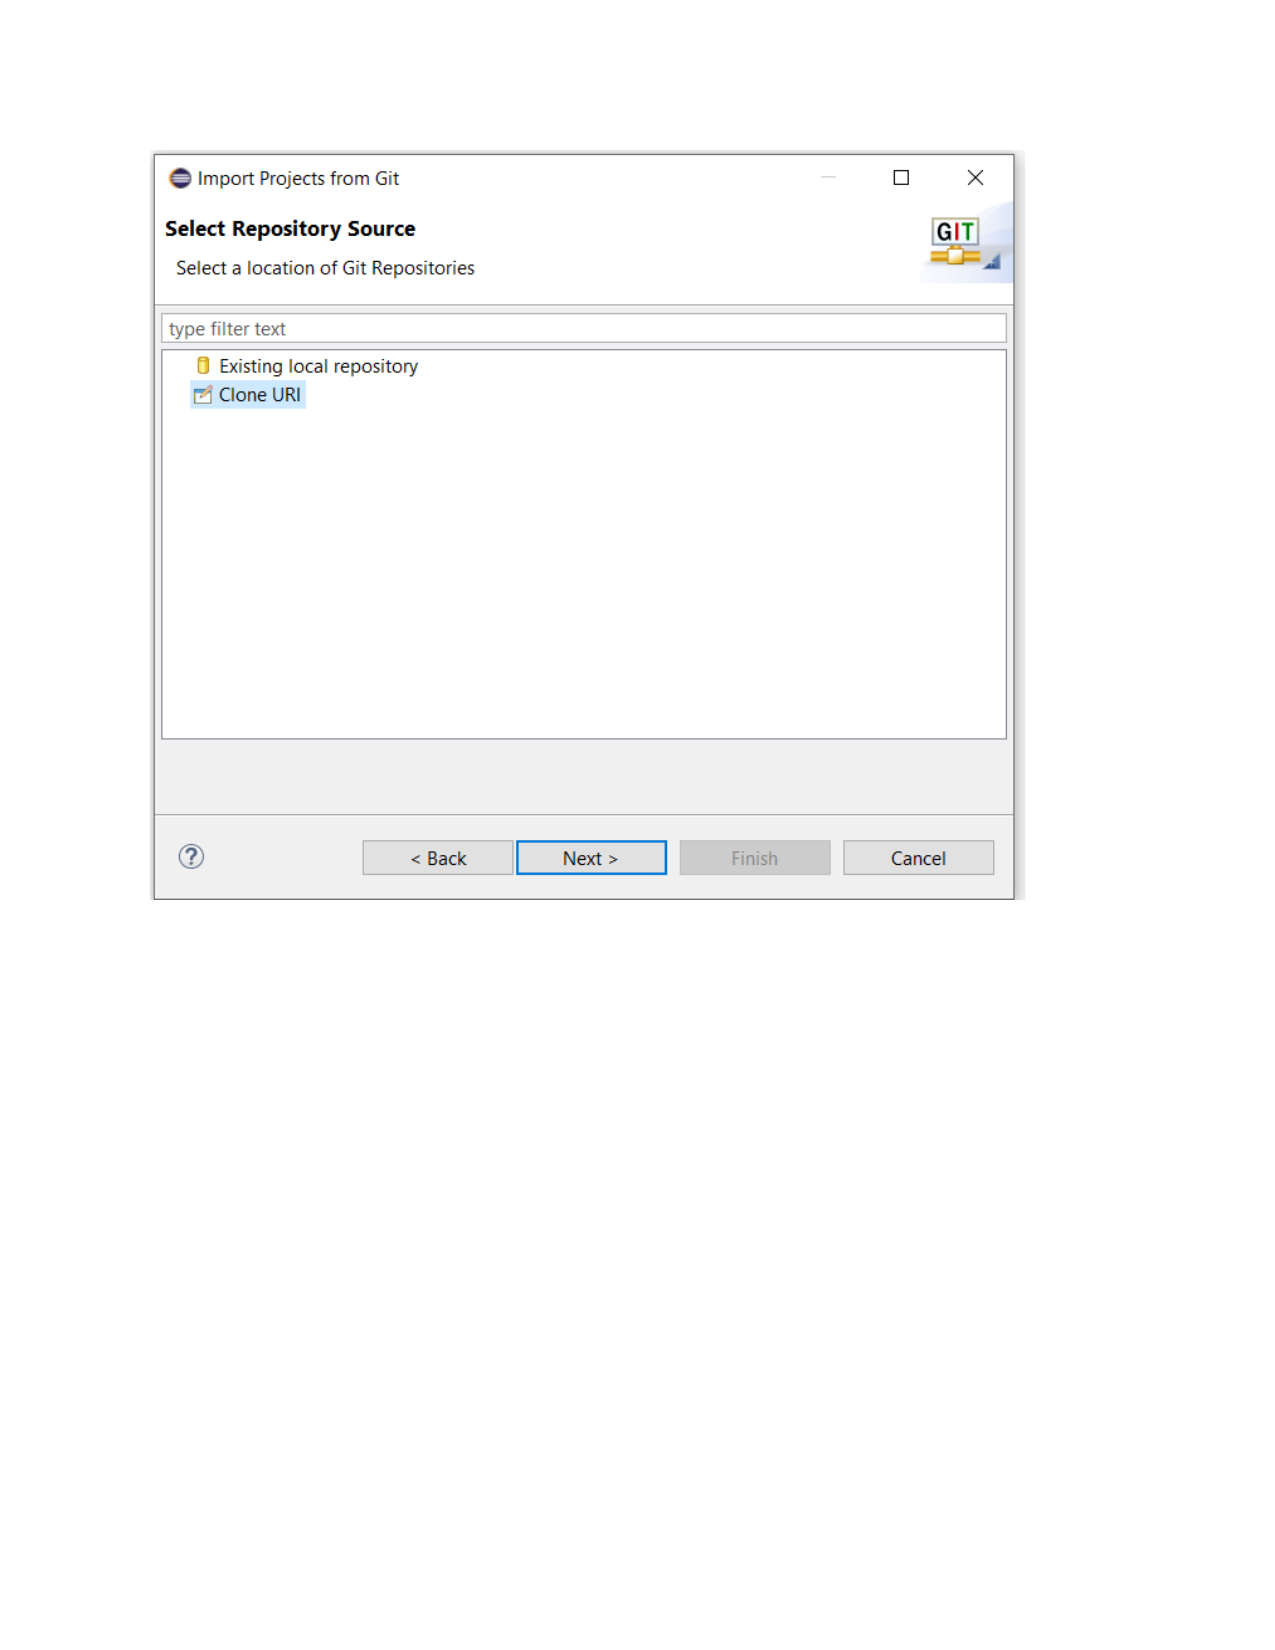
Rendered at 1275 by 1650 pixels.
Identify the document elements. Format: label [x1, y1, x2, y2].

picture [150, 150, 1025, 900]
